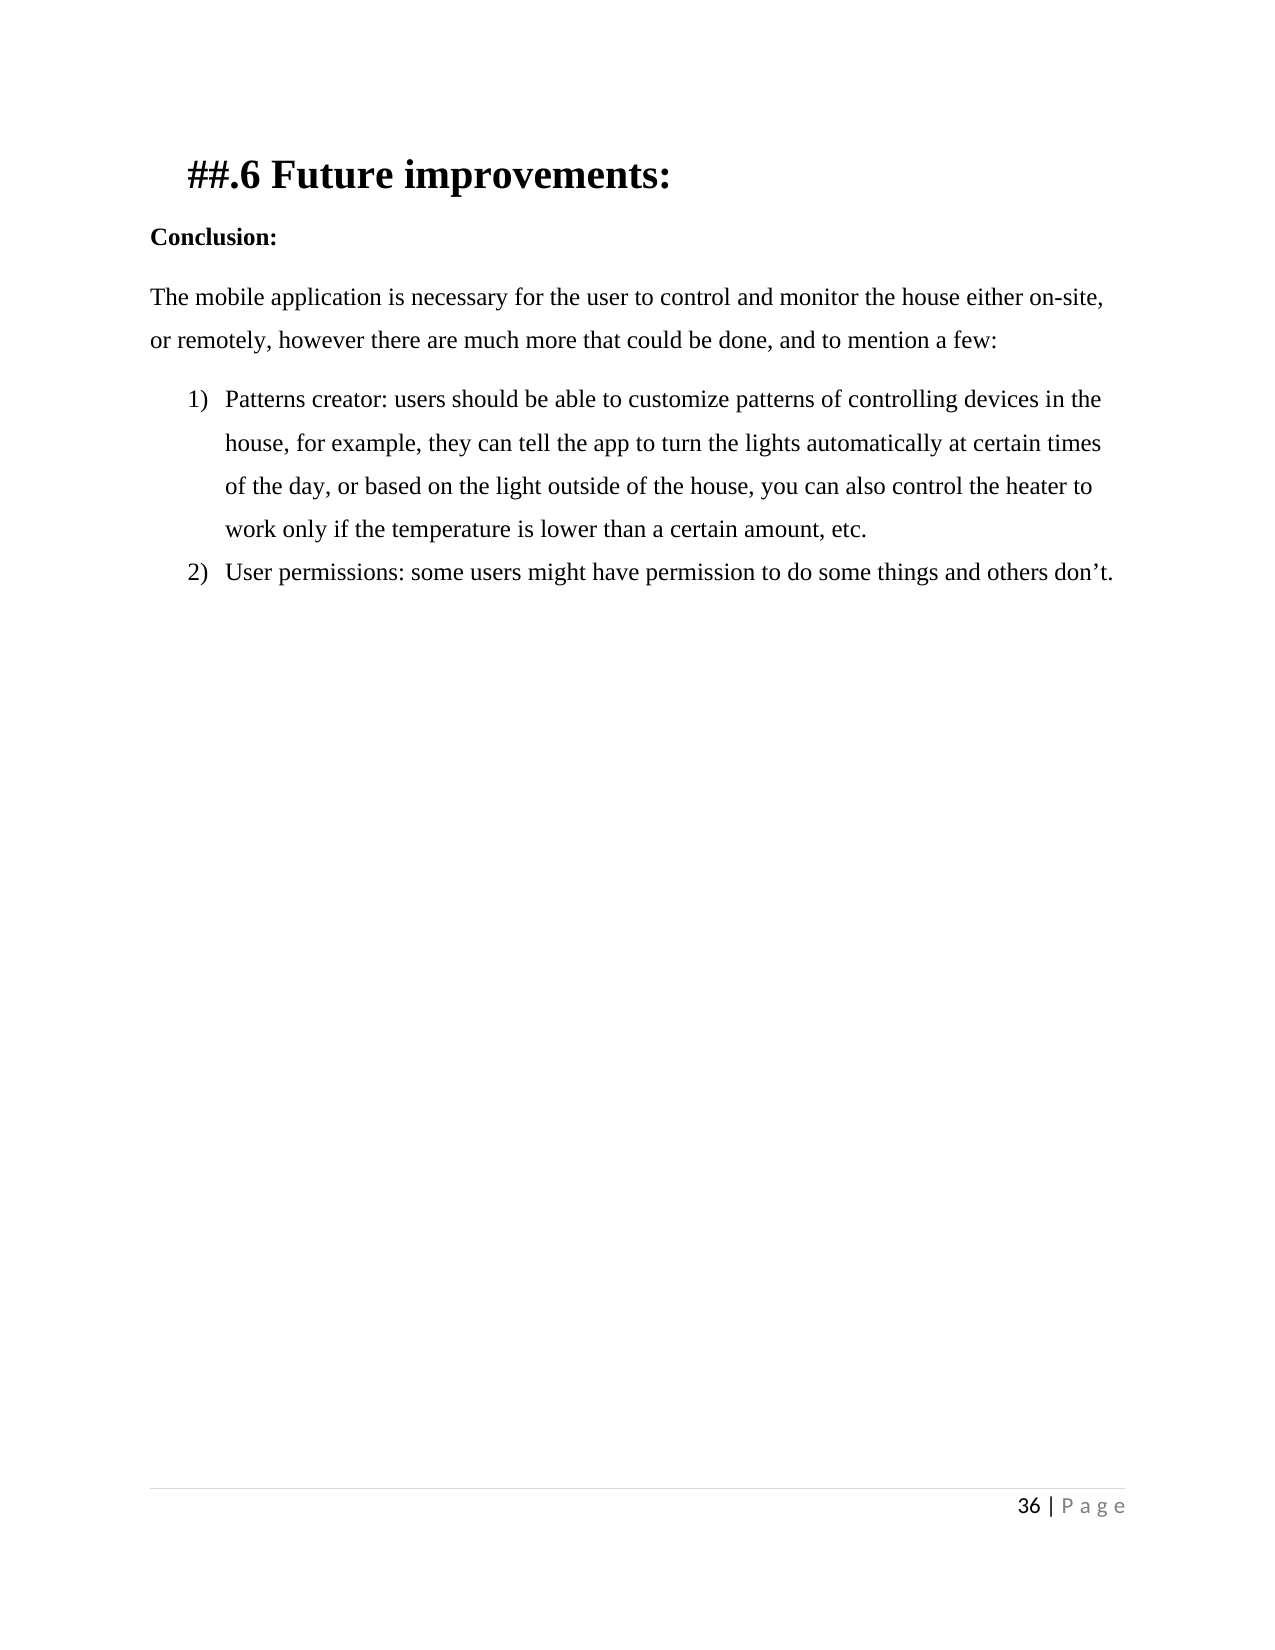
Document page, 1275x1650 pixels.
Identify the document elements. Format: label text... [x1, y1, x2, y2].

text The mobile application is necessary for the user to control and monitor the house either on-site, or remotely, however there are much more that could be done, and to mention a few: [150, 282, 1125, 353]
text Conclusion: [150, 222, 1125, 251]
list Patterns creator: users should be able to customize patterns of controlling devices in the house, for example, they can tell the app to turn the lights automatically at certain times of the day, or based on the light outside of the house, you can also control the heater to work only if the temperature is lower than a certain amount, etc. [187, 384, 1125, 543]
list User permissions: some users might have permission to do some things and others don’t. [187, 557, 1125, 586]
text ##.6 Future improvements: [187, 150, 1181, 198]
